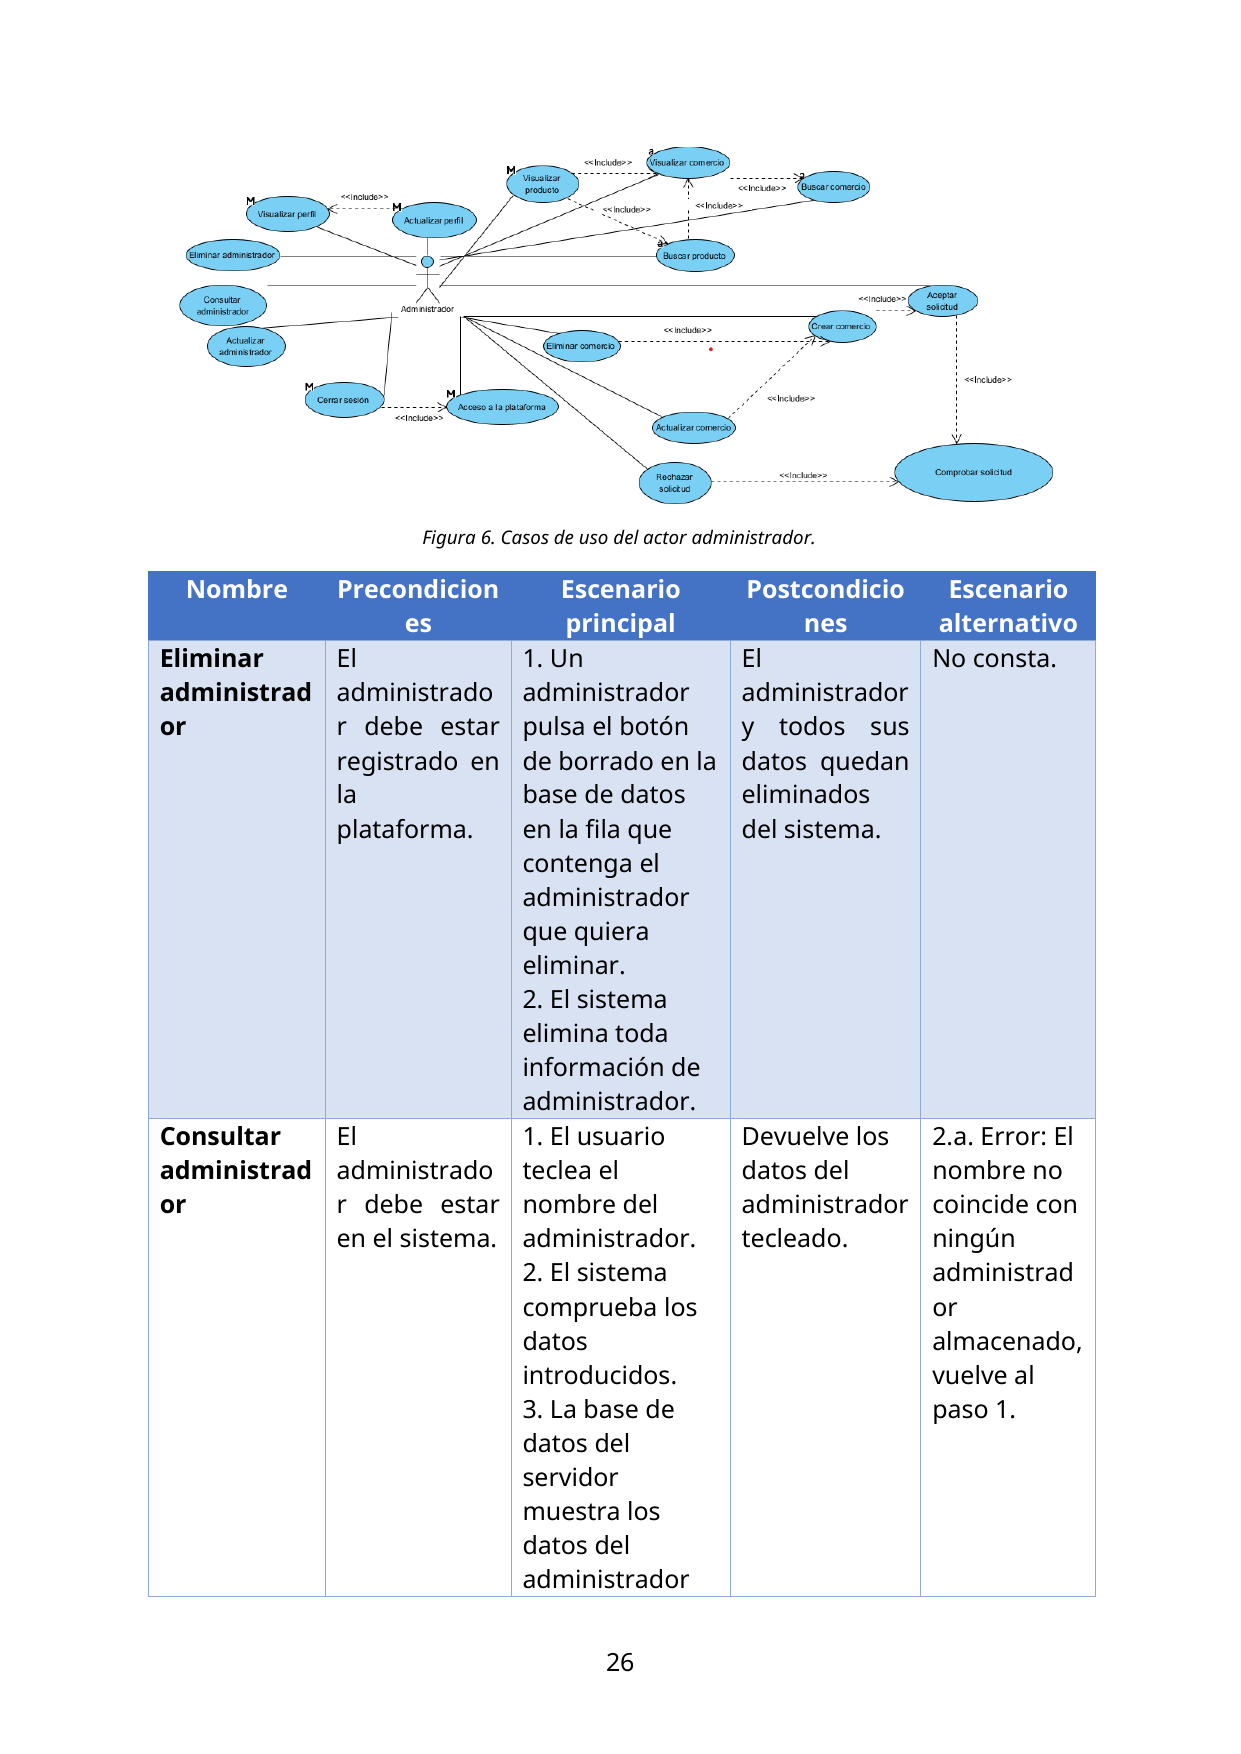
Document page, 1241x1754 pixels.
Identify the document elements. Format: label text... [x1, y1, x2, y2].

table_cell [326, 1119, 511, 1596]
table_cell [921, 1119, 1095, 1596]
table_cell 1. Un administrador pulsa el botón de borrado en la base de datos en la fila que contenga el administrador que quiera eliminar. 2. El sistema elimina toda información de administrador. [512, 641, 730, 1118]
table_header Escenario alternativo [921, 572, 1095, 640]
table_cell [731, 1119, 920, 1596]
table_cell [149, 1119, 325, 1596]
table_cell El administrador y todos sus datos quedan eliminados del sistema. [731, 641, 920, 1118]
table_header Escenario principal [512, 572, 730, 640]
picture [147, 147, 1092, 525]
table_cell El administrador debe estar registrado en la plataforma. [326, 641, 511, 1118]
table_header Nombre [149, 572, 325, 640]
text Figura 6. Casos de uso del actor administrador. [148, 525, 1092, 550]
table_cell No consta. [921, 641, 1095, 1118]
table_cell Eliminar administrador [149, 641, 325, 1118]
table_header Postcondiciones [731, 572, 920, 640]
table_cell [512, 1119, 730, 1596]
table_header Precondiciones [326, 572, 511, 640]
